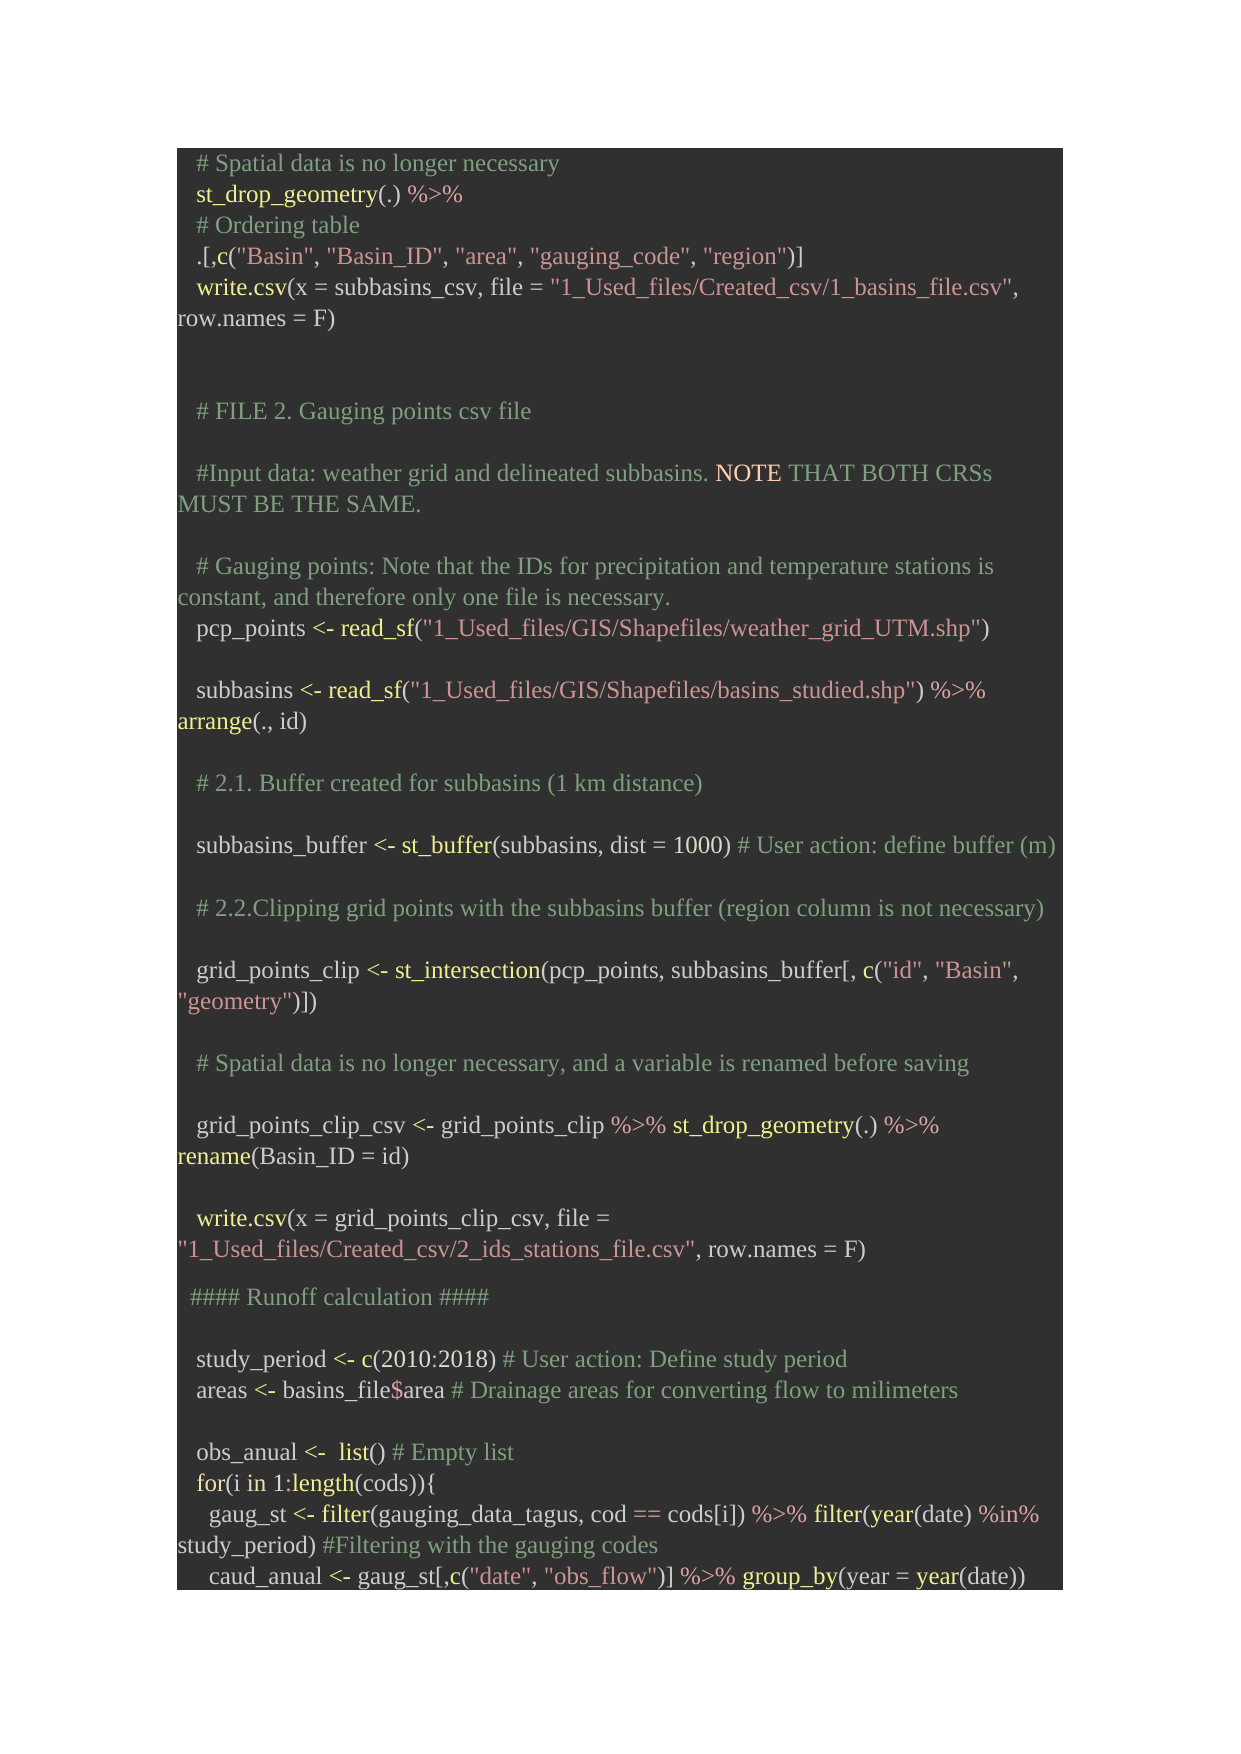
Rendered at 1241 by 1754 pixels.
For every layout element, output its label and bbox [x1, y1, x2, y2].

text [177, 1282, 1063, 1590]
text [177, 148, 1063, 1263]
